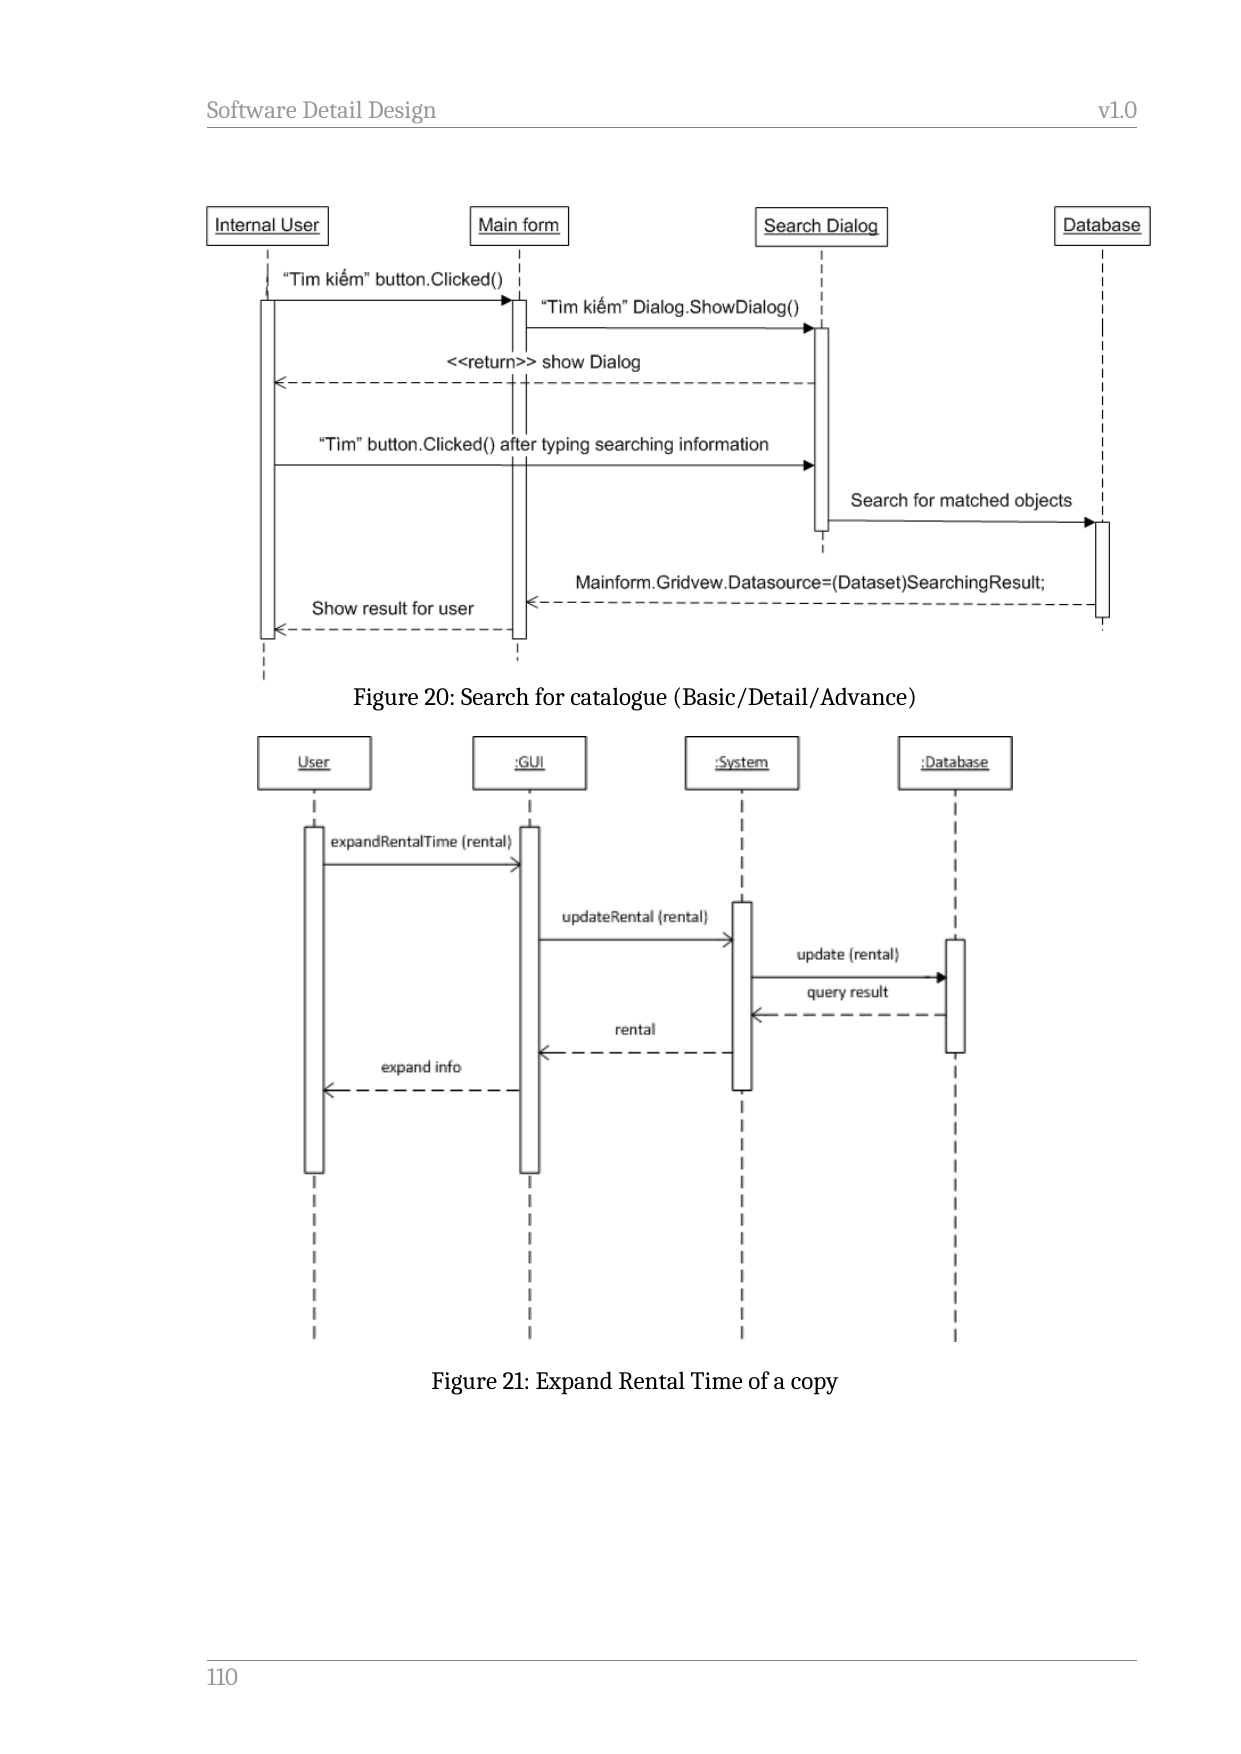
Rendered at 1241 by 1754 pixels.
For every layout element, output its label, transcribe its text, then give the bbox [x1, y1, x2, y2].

picture [257, 736, 1013, 1342]
picture [206, 206, 1151, 683]
